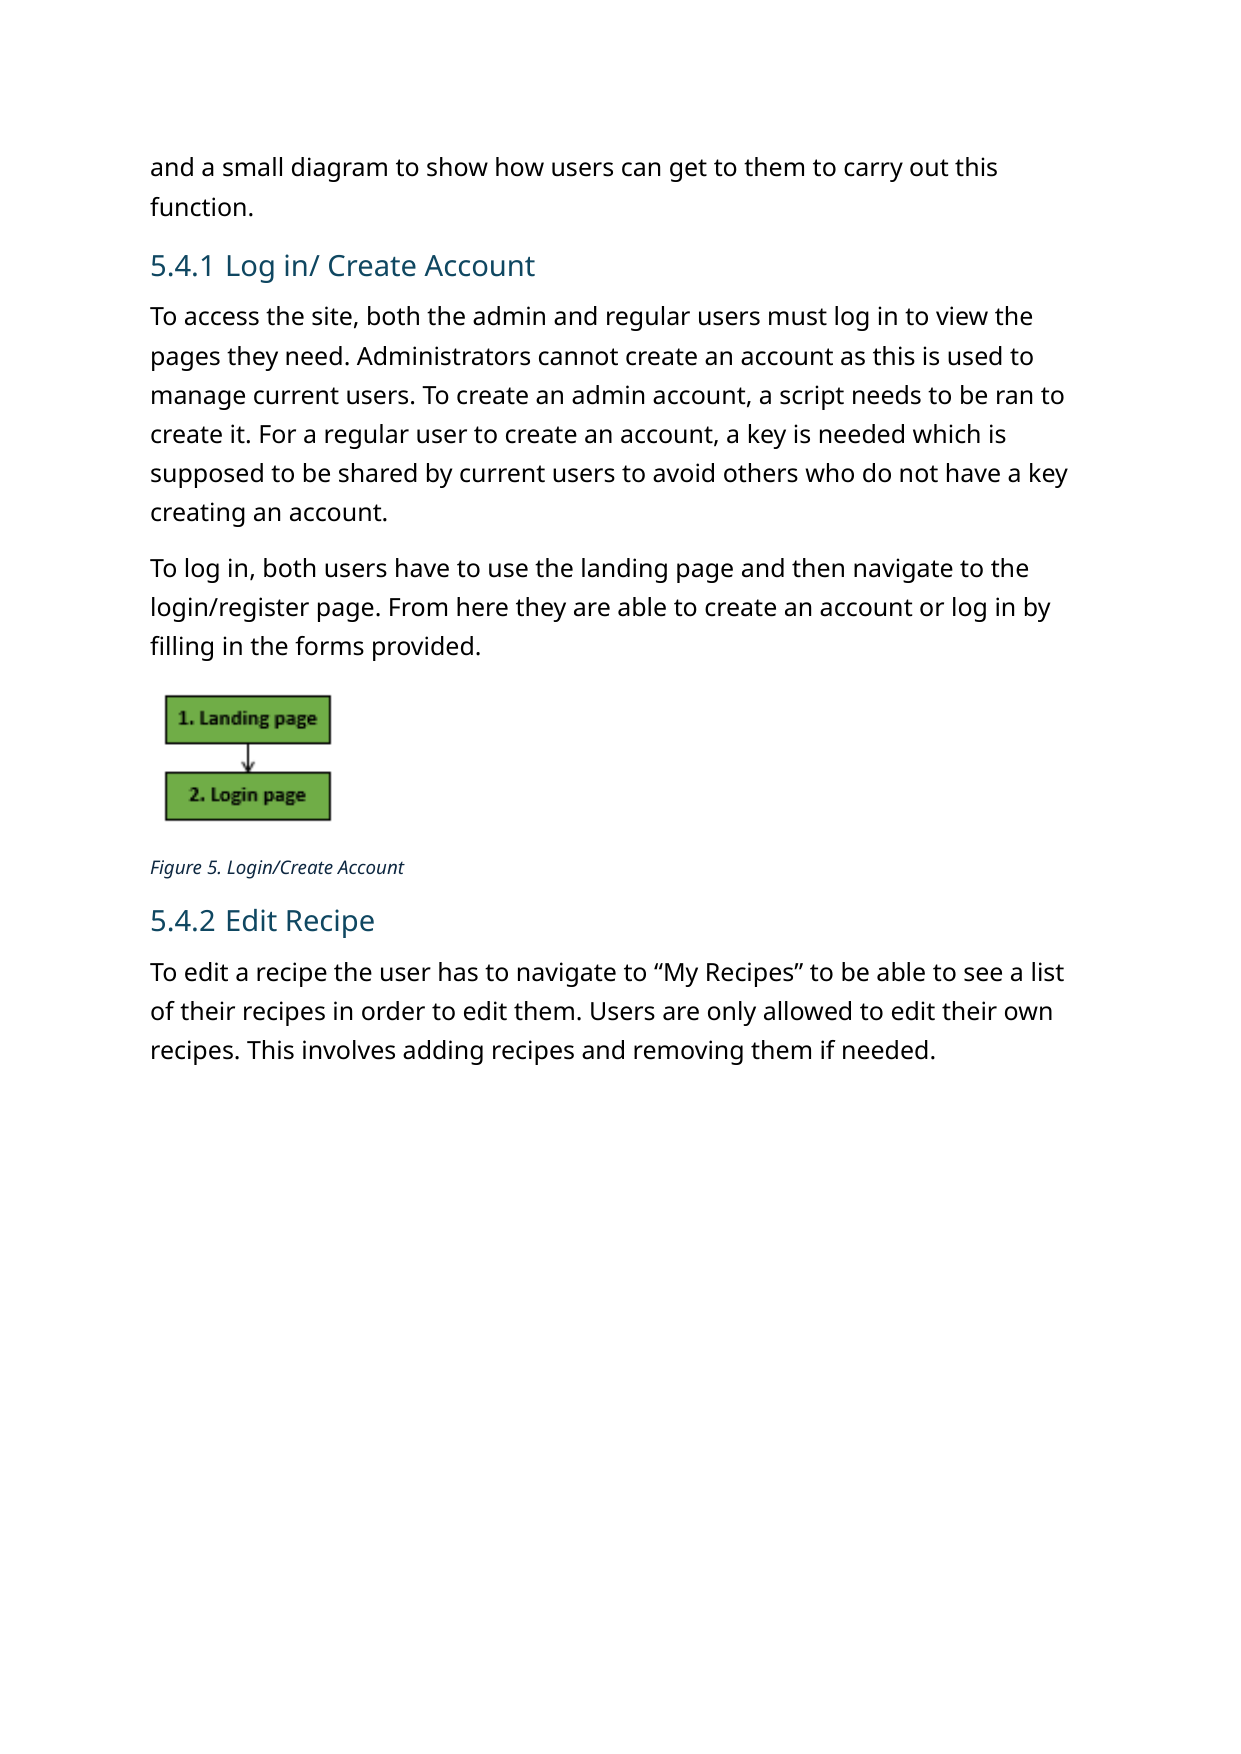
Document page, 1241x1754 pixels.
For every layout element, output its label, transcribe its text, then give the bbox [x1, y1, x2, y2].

picture [150, 684, 347, 833]
text To log in, both users have to use the landing page and then navigate to the login/register page. From here they are able to create an account or log in by filling in the forms provided. [150, 551, 1090, 663]
text To access the site, both the admin and regular users must log in to view the pages they need. Administrators cannot create an account as this is used to manage current users. To create an admin account, a script needs to be ran to create it. For a regular user to create an account, a key is needed which is supposed to be shared by current users to avoid others who do not have a key creating an account. [150, 299, 1090, 529]
subtitle Log in/ Create Account [150, 245, 1090, 285]
text Figure 5. Login/Create Account [150, 854, 1090, 880]
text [150, 150, 1090, 223]
text To edit a recipe the user has to navigate to “My Recipes” to be able to see a list of their recipes in order to edit them. Users are only allowed to edit their own recipes. This involves adding recipes and removing them if needed. [150, 954, 1090, 1067]
subtitle Edit Recipe [150, 901, 1090, 940]
